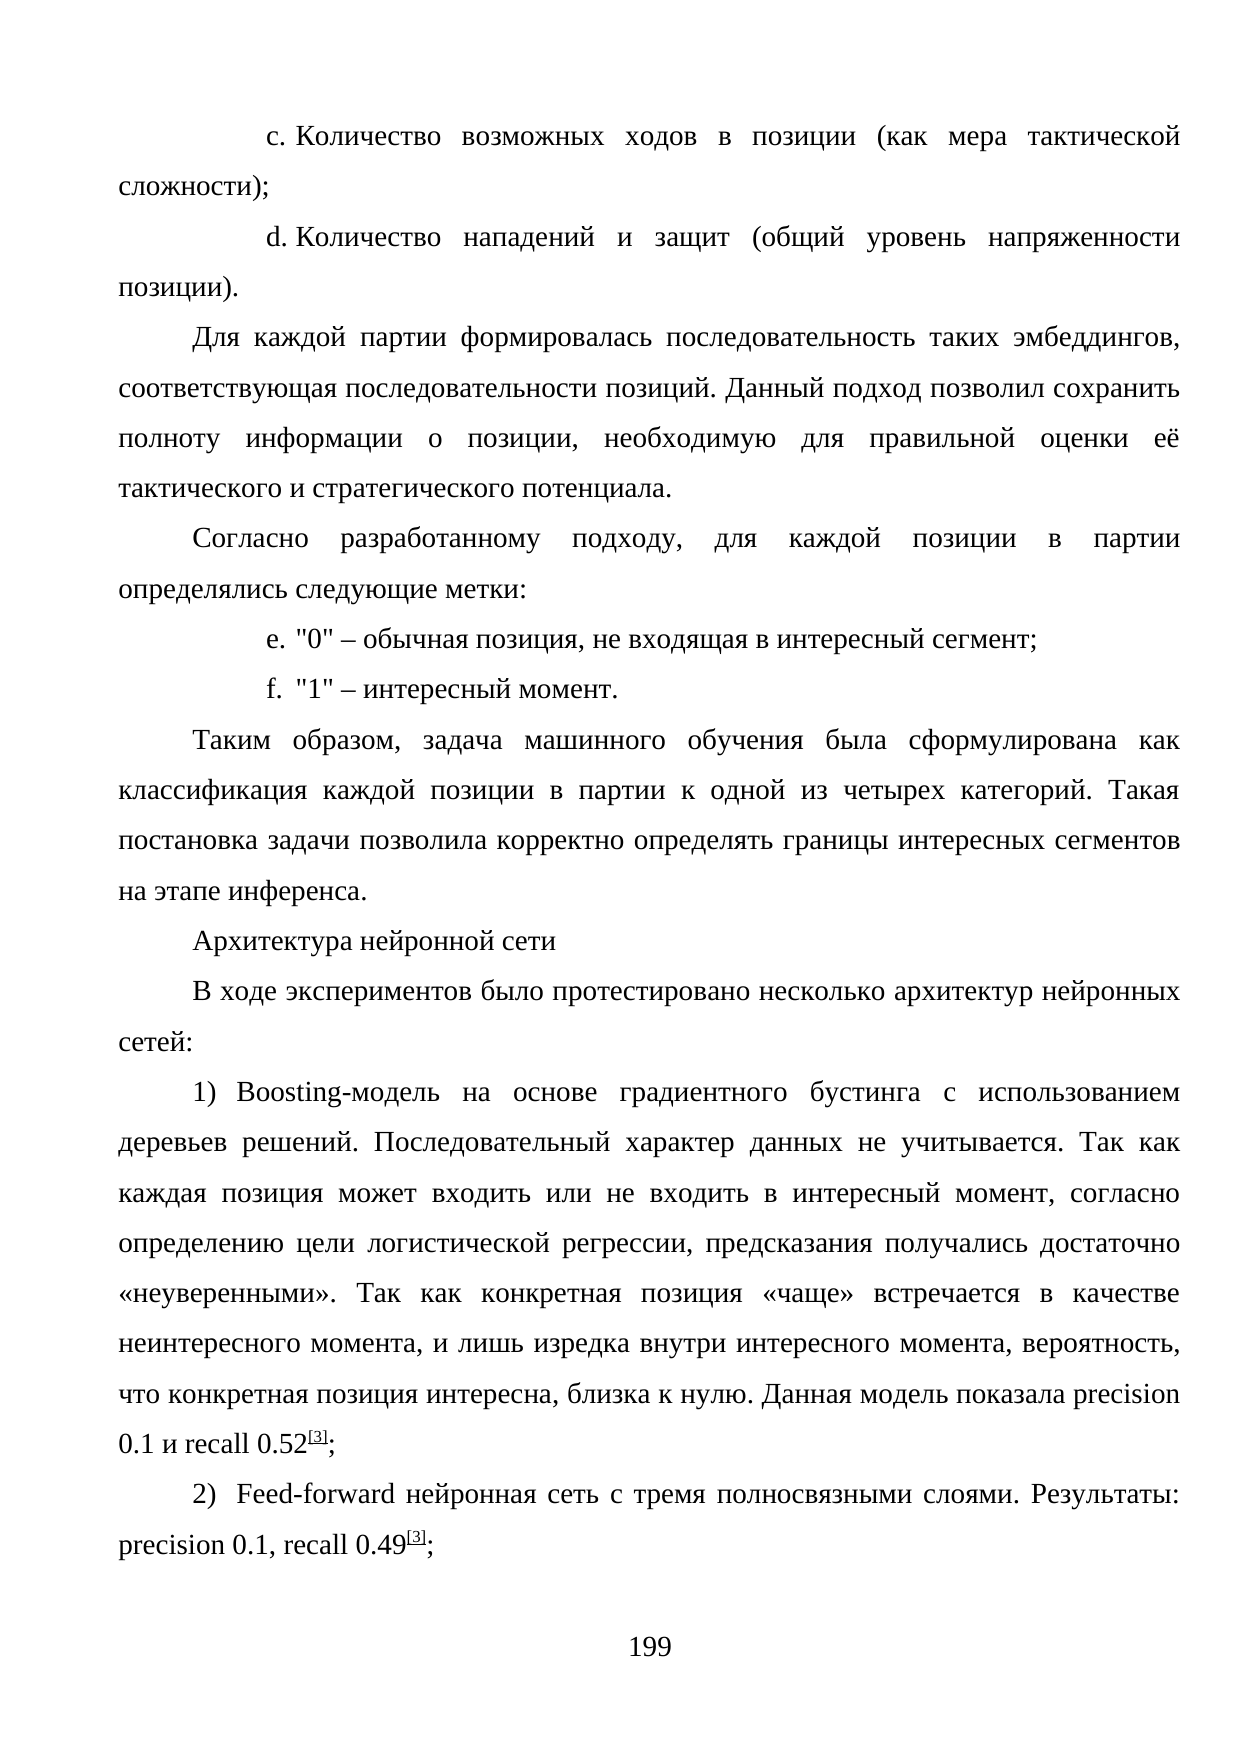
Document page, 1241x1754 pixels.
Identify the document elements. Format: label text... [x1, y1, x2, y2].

list Feed-forward нейронная сеть с тремя полносвязными слоями. Результаты: precision 0.1, recall 0.49[3]; [118, 1477, 1181, 1560]
text Для каждой партии формировалась последовательность таких эмбеддингов, соответствующая последовательности позиций. Данный подход позволил сохранить полноту информации о позиции, необходимую для правильной оценки её тактического и стратегического потенциала. [118, 319, 1181, 504]
text Архитектура нейронной сети [118, 923, 1181, 957]
text В ходе экспериментов было протестировано несколько архитектур нейронных сетей: [118, 973, 1181, 1057]
text Количество возможных ходов в позиции (как мера тактической сложности); [118, 118, 1181, 202]
text Согласно разработанному подходу, для каждой позиции в партии определялись следующие метки: [118, 521, 1181, 604]
text "1" – интересный момент. [118, 672, 1181, 705]
text Количество нападений и защит (общий уровень напряженности позиции). [118, 219, 1181, 303]
text Таким образом, задача машинного обучения была сформулирована как классификация каждой позиции в партии к одной из четырех категорий. Такая постановка задачи позволила корректно определять границы интересных сегментов на этапе инференса. [118, 722, 1181, 906]
text "0" – обычная позиция, не входящая в интересный сегмент; [118, 621, 1181, 655]
list Boosting-модель на основе градиентного бустинга с использованием деревьев решений. Последовательный характер данных не учитывается. Так как каждая позиция может входить или не входить в интересный момент, согласно определению цели логистической регрессии, предсказания получались достаточно «неуверенными». Так как конкретная позиция «чаще» встречается в качестве неинтересного момента, и лишь изредка внутри интересного момента, вероятность, что конкретная позиция интересна, близка к нулю. Данная модель показала precision 0.1 и recall 0.52[3]; [118, 1074, 1181, 1460]
